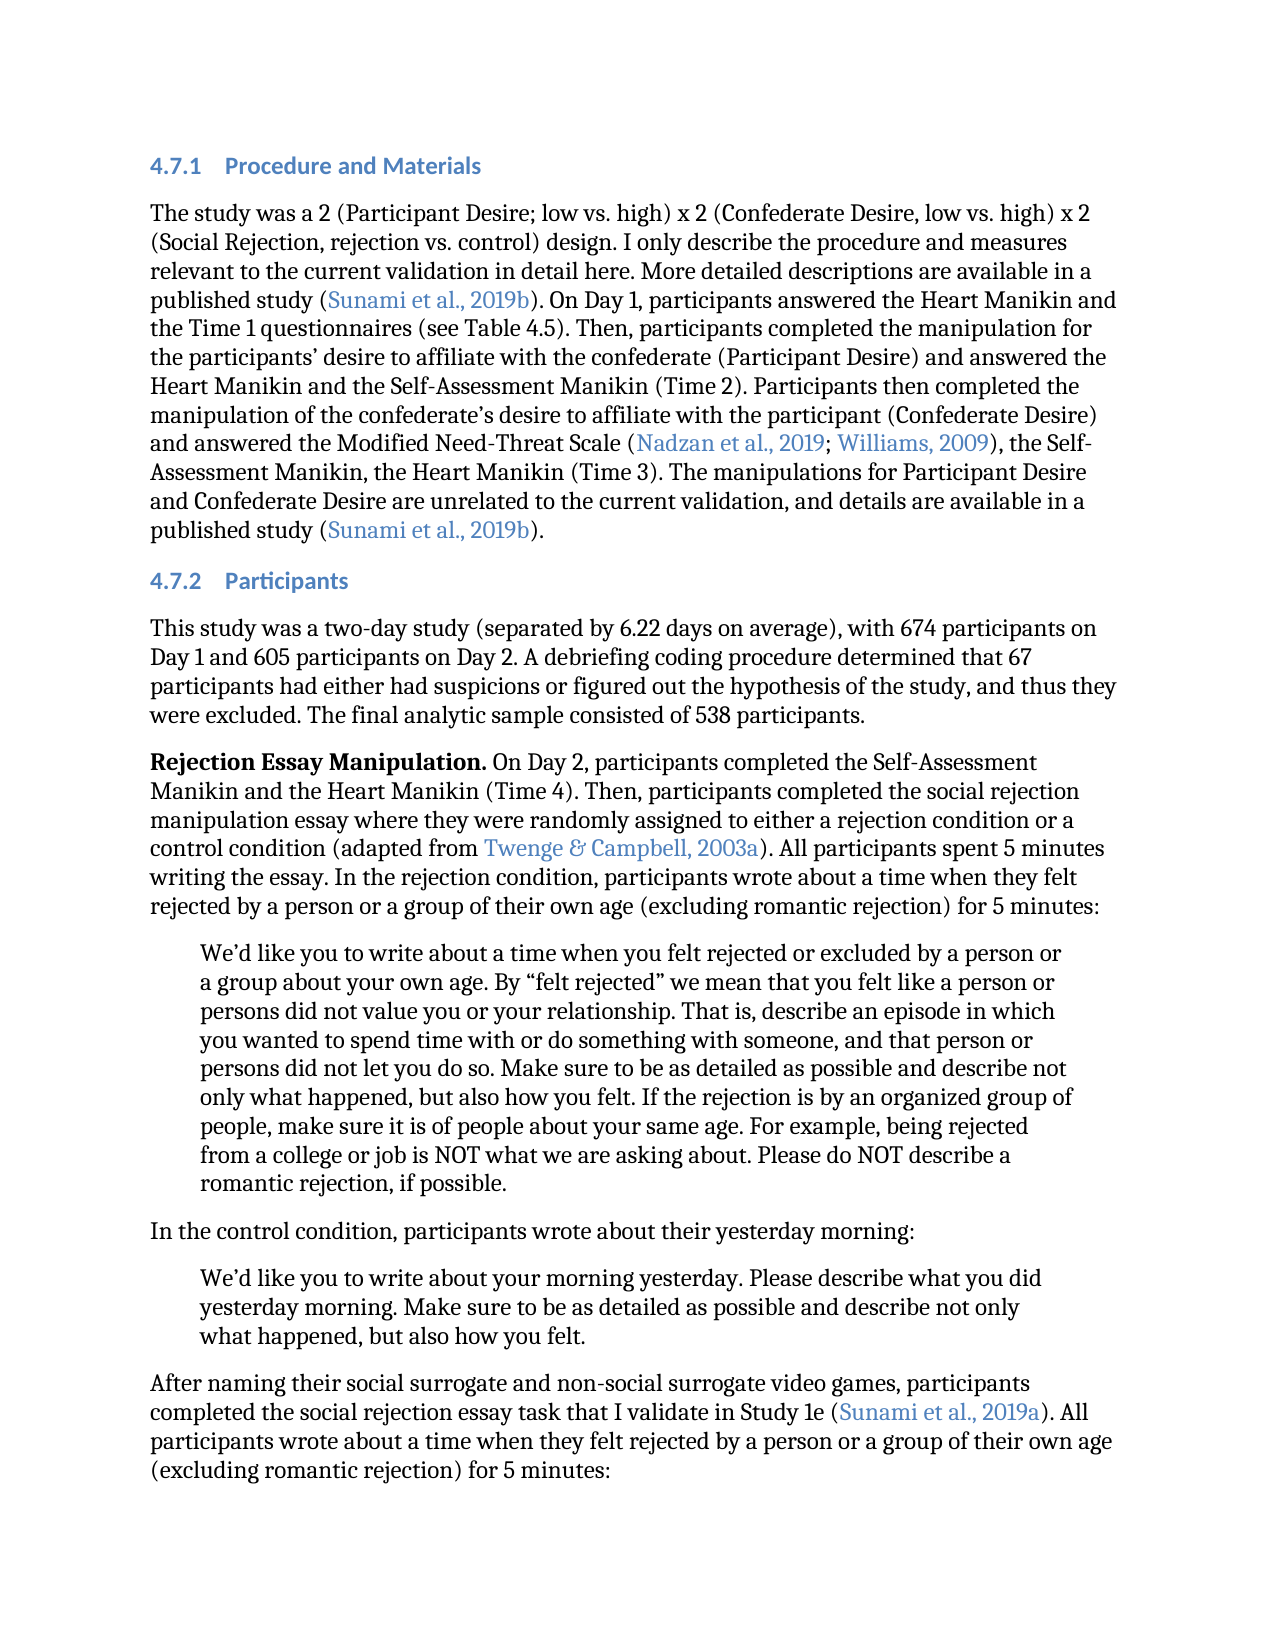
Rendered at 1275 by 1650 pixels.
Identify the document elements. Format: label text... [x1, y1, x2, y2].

text We’d like you to write about your morning yesterday. Please describe what you did yesterday morning. Make sure to be as detailed as possible and describe not only what happened, but also how you felt. [200, 1264, 1075, 1351]
subtitle 4.7.2 Participants [150, 565, 1125, 596]
text This study was a two-day study (separated by 6.22 days on average), with 674 participants on Day 1 and 605 participants on Day 2. A debriefing coding procedure determined that 67 participants had either had suspicions or figured out the hypothesis of the study, and thus they were excluded. The final analytic sample consisted of 538 participants. [150, 614, 1125, 729]
text Rejection Essay Manipulation. On Day 2, participants completed the Self-Assessment Manikin and the Heart Manikin (Time 4). Then, participants completed the social rejection manipulation essay where they were randomly assigned to either a rejection condition or a control condition (adapted from Twenge & Campbell, 2003a). All participants spent 5 minutes writing the essay. In the rejection condition, participants wrote about a time when they felt rejected by a person or a group of their own age (excluding romantic rejection) for 5 minutes: [150, 748, 1125, 921]
text In the control condition, participants wrote about their yesterday morning: [150, 1217, 1125, 1246]
text The study was a 2 (Participant Desire; low vs. high) x 2 (Confederate Desire, low vs. high) x 2 (Social Rejection, rejection vs. control) design. I only describe the procedure and measures relevant to the current validation in detail here. More detailed descriptions are available in a published study (Sunami et al., 2019b). On Day 1, participants answered the Heart Manikin and the Time 1 questionnaires (see Table 4.5). Then, participants completed the manipulation for the participants’ desire to affiliate with the confederate (Participant Desire) and answered the Heart Manikin and the Self-Assessment Manikin (Time 2). Participants then completed the manipulation of the confederate’s desire to affiliate with the participant (Confederate Desire) and answered the Modified Need-Threat Scale (Nadzan et al., 2019; Williams, 2009), the Self-Assessment Manikin, the Heart Manikin (Time 3). The manipulations for Participant Desire and Confederate Desire are unrelated to the current validation, and details are available in a published study (Sunami et al., 2019b). [150, 199, 1125, 544]
text After naming their social surrogate and non-social surrogate video games, participants completed the social rejection essay task that I validate in Study 1e (Sunami et al., 2019a). All participants wrote about a time when they felt rejected by a person or a group of their own age (excluding romantic rejection) for 5 minutes: [150, 1369, 1125, 1484]
subtitle 4.7.1 Procedure and Materials [150, 150, 1125, 181]
